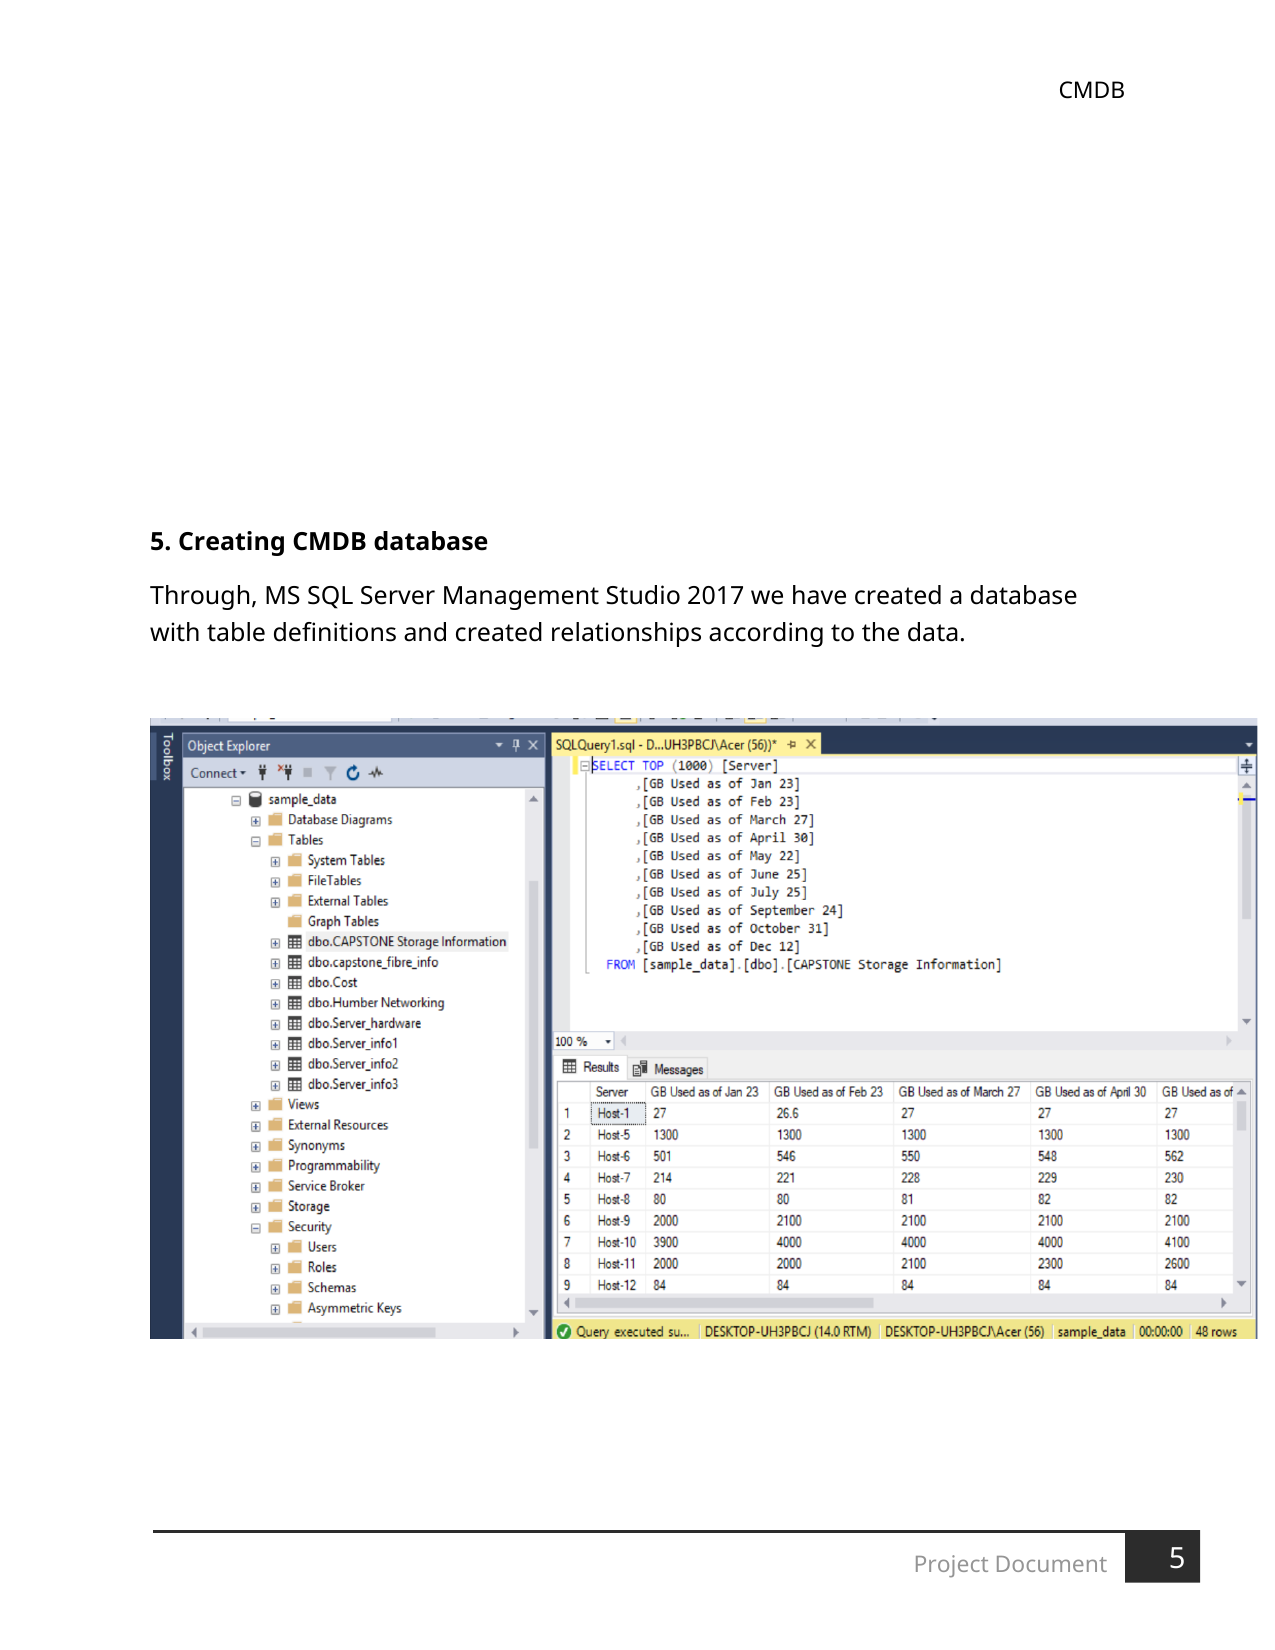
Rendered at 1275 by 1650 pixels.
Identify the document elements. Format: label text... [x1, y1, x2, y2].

picture [150, 718, 1258, 1339]
text Through, MS SQL Server Management Studio 2017 we have created a database with table definitions and created relationships according to the data. [150, 577, 1125, 648]
text 5. Creating CMDB database [150, 524, 1125, 558]
